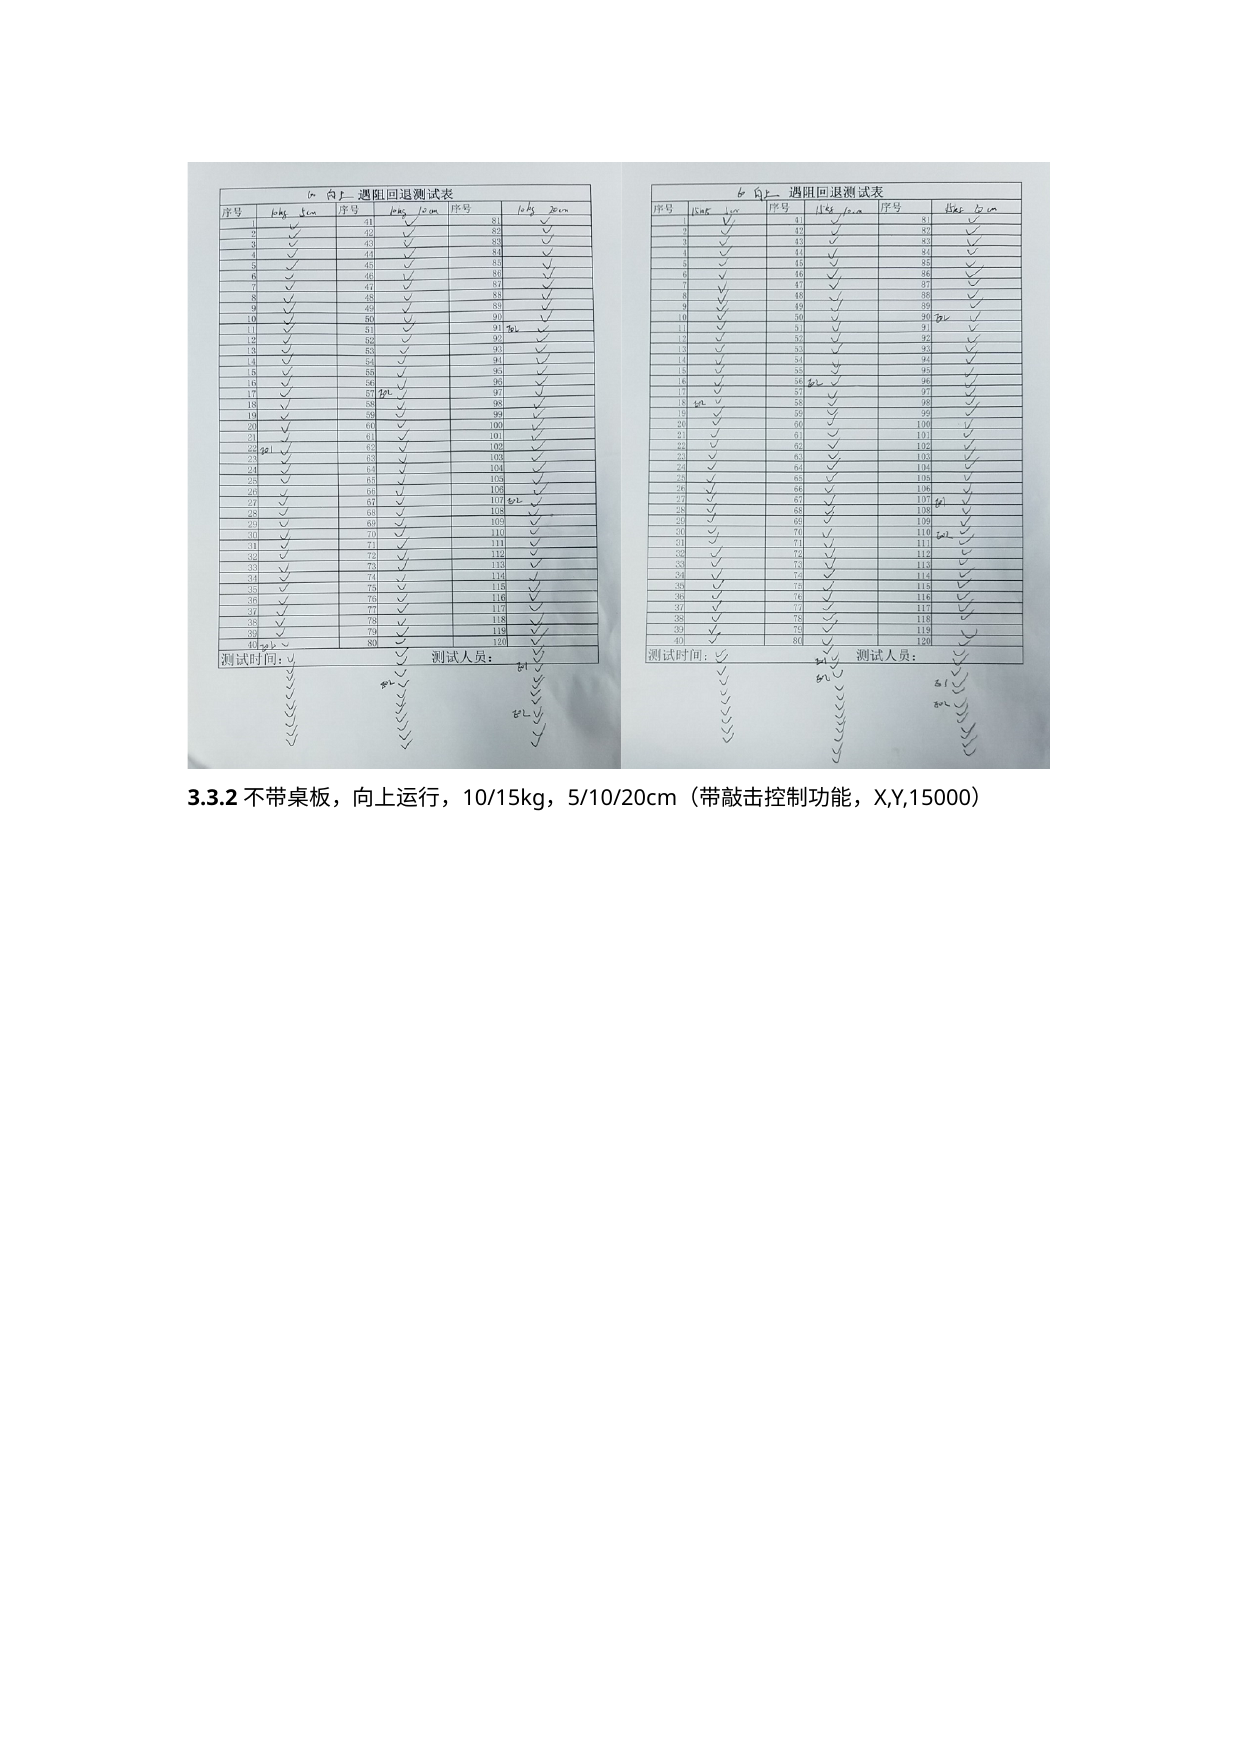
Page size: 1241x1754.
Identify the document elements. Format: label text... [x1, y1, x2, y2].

picture [187, 162, 1050, 769]
list 3.3.2 不带桌板，向上运行，10/15kg，5/10/20cm（带敲击控制功能，X,Y,15000） [187, 779, 1053, 812]
